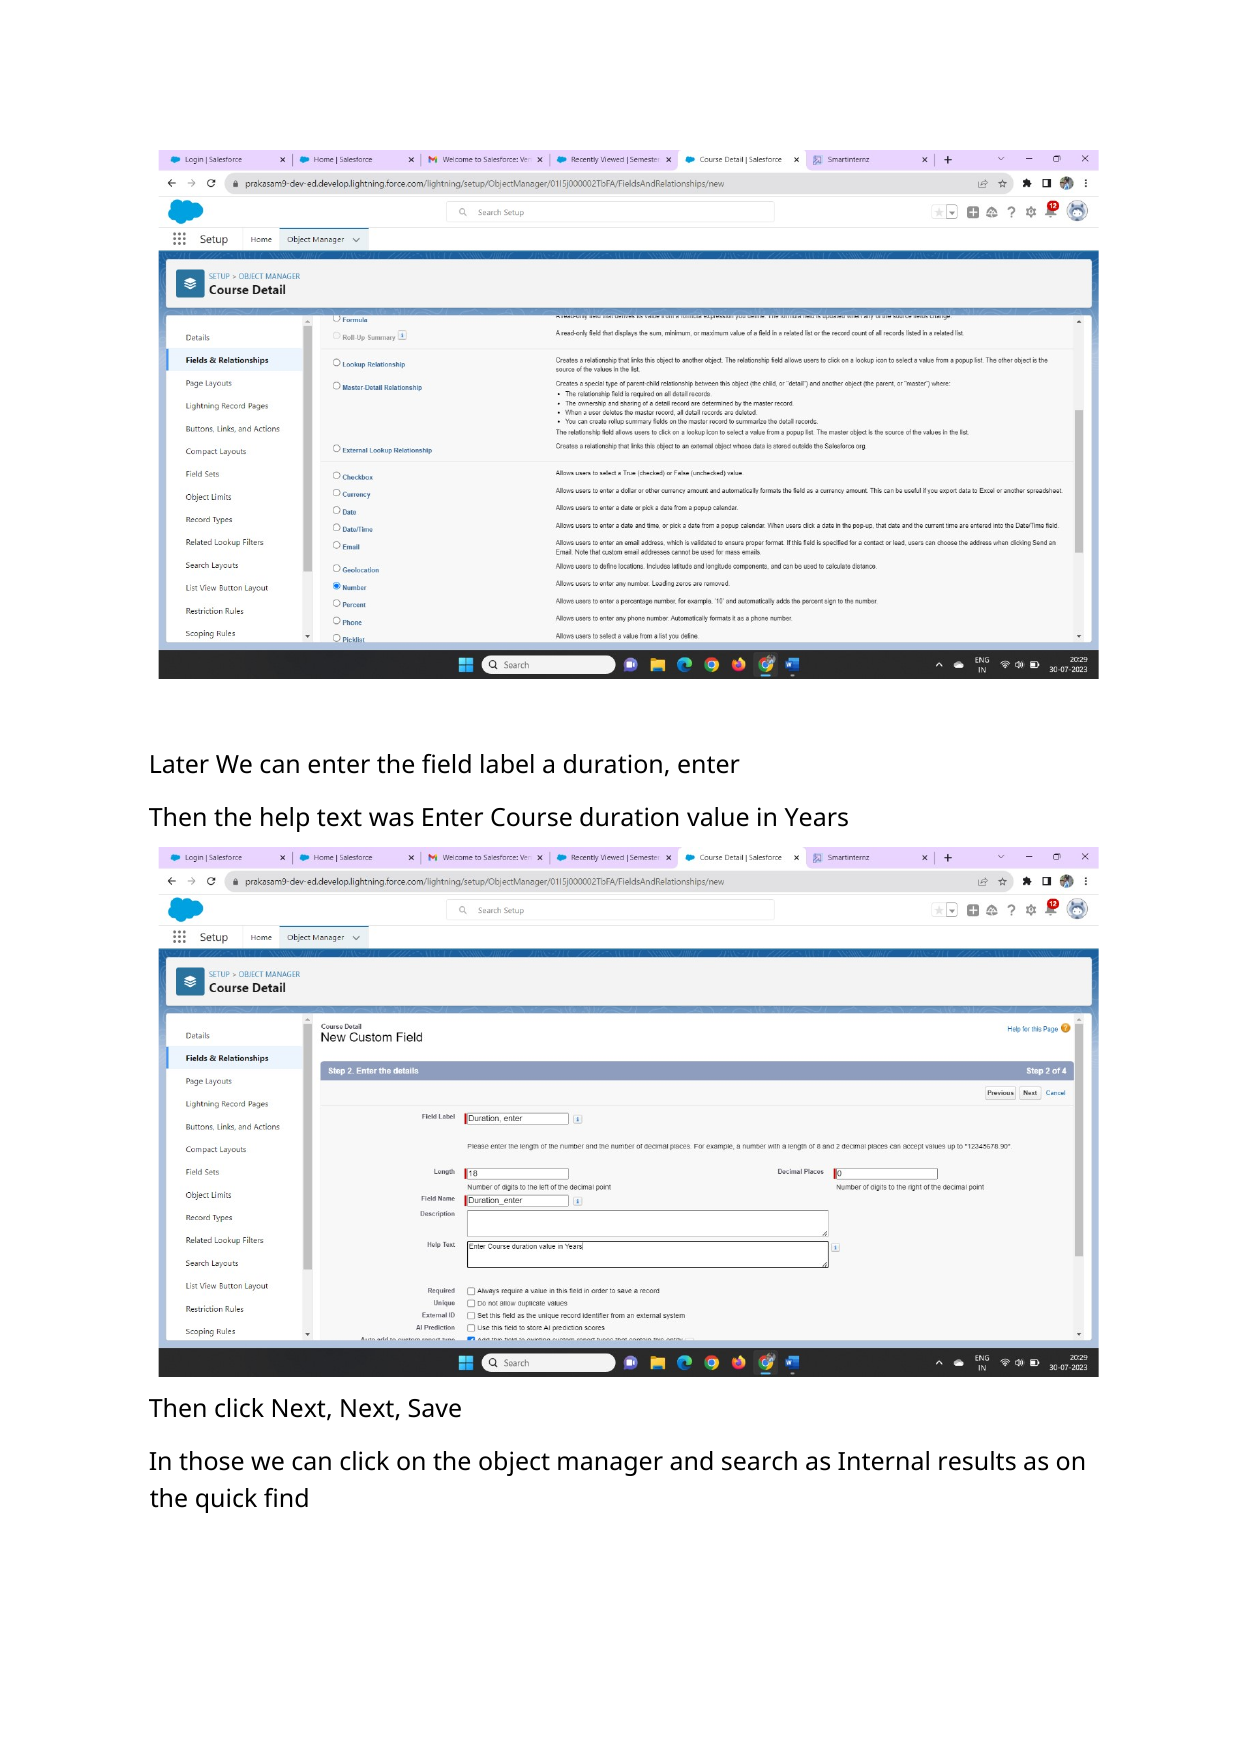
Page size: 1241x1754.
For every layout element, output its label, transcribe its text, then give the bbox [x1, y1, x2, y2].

picture [158, 847, 1099, 1377]
text Then click Next, Next, Save [148, 1391, 1094, 1425]
text In those we can click on the object manager and search as Internal results as on the quick find [148, 1444, 1094, 1514]
text Later We can enter the field label a duration, enter [148, 746, 1094, 780]
text Then the help text was Enter Course duration value in Years [148, 799, 1094, 833]
picture [158, 150, 1099, 679]
